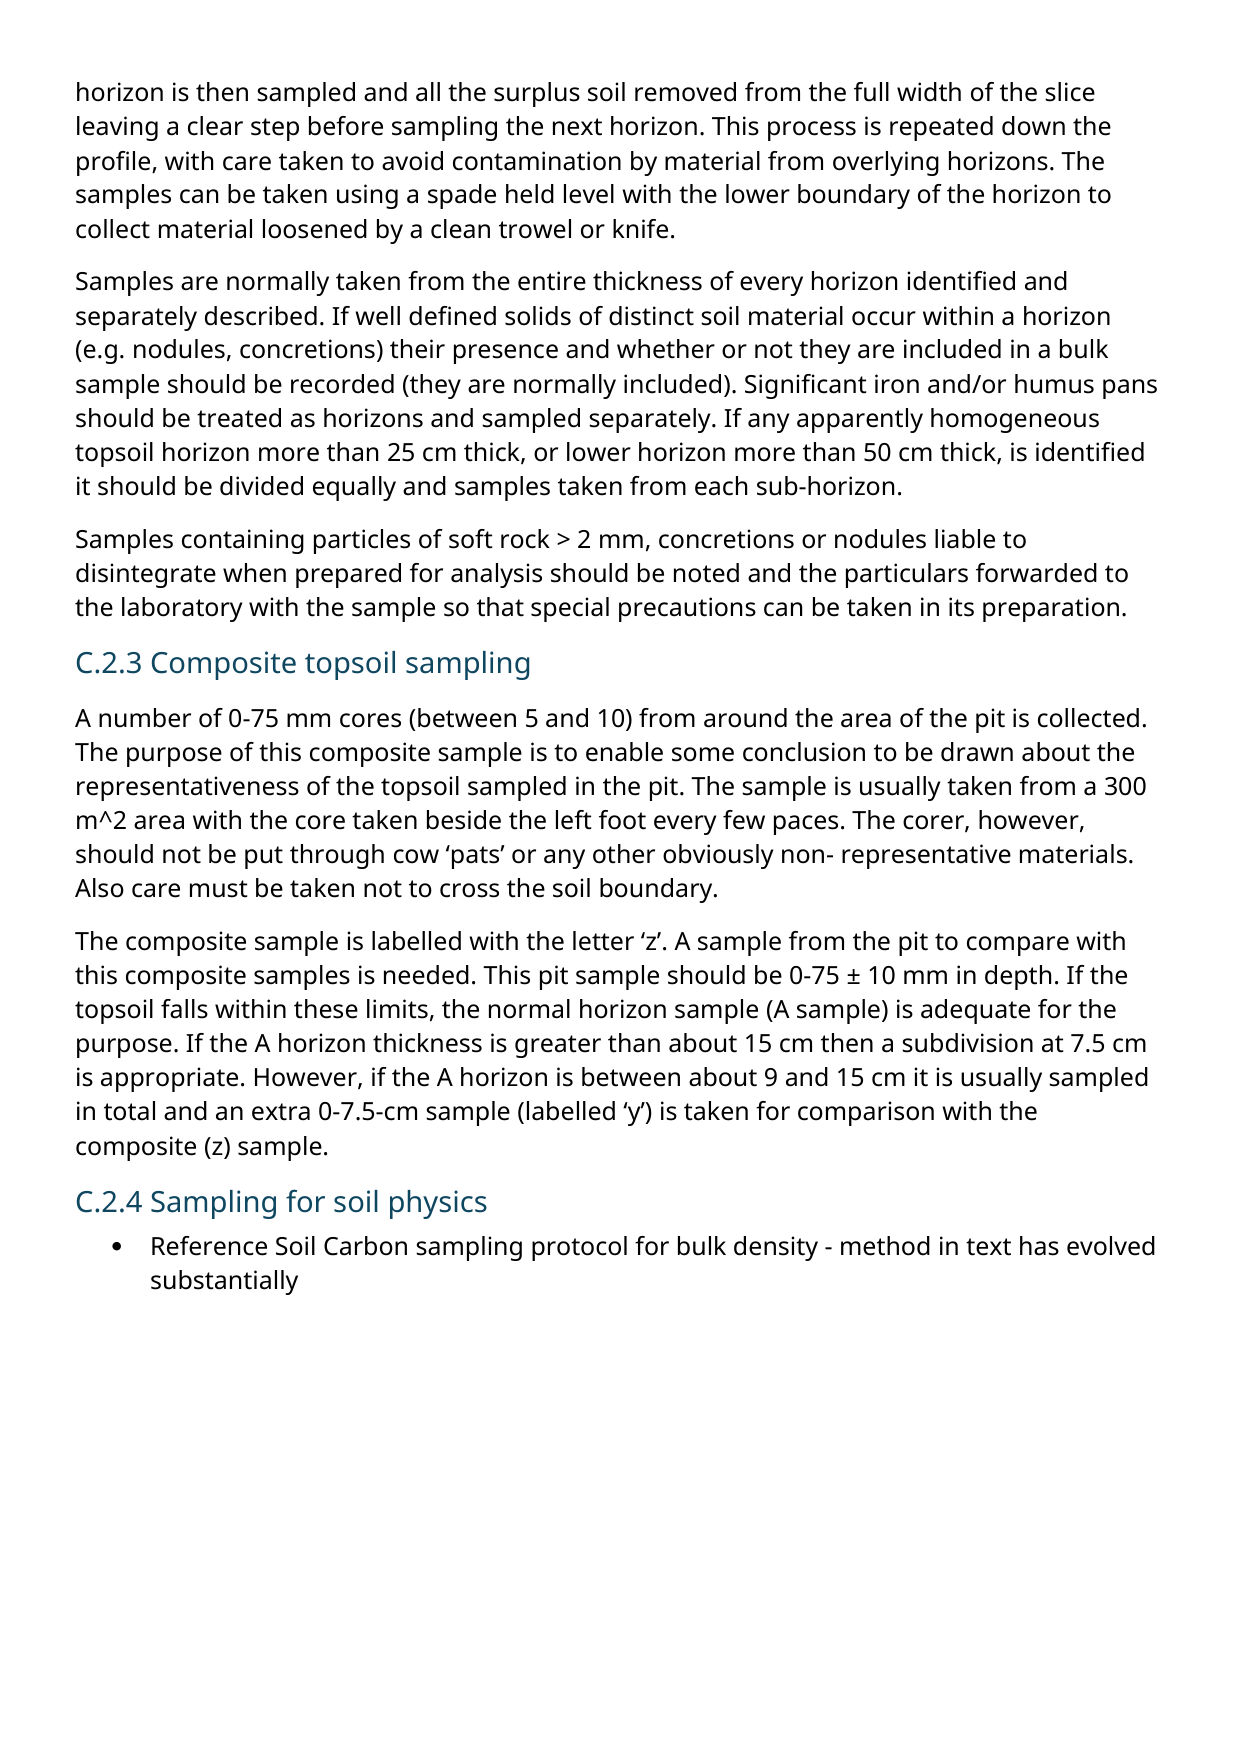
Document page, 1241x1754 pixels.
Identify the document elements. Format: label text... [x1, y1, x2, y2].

text Samples containing particles of soft rock > 2 mm, concretions or nodules liable to disintegrate when prepared for analysis should be noted and the particulars forwarded to the laboratory with the sample so that special precautions can be taken in its preparation. [75, 521, 1165, 623]
subtitle C.2.3 Composite topsoil sampling [75, 642, 1165, 682]
subtitle C.2.4 Sampling for soil physics [75, 1181, 1165, 1221]
text A number of 0-75 mm cores (between 5 and 10) from around the area of the pit is collected. The purpose of this composite sample is to enable some conclusion to be drawn about the representativeness of the topsoil sampled in the pit. The sample is usually taken from a 300 m^2 area with the core taken beside the left foot every few paces. The corer, however, should not be put through cow ‘pats’ or any other obviously non- representative materials. Also care must be taken not to cross the soil boundary. [75, 701, 1165, 905]
list Reference Soil Carbon sampling protocol for bulk density - method in text has evolved substantially [112, 1229, 1165, 1297]
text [75, 75, 1165, 245]
text The composite sample is labelled with the letter ‘z’. A sample from the pit to compare with this composite samples is needed. This pit sample should be 0-75 ± 10 mm in depth. If the topsoil falls within these limits, the normal horizon sample (A sample) is adequate for the purpose. If the A horizon thickness is greater than about 15 cm then a subdivision at 7.5 cm is appropriate. However, if the A horizon is between about 9 and 15 cm it is usually sampled in total and an extra 0-7.5-cm sample (labelled ‘y’) is taken for comparison with the composite (z) sample. [75, 924, 1165, 1162]
text Samples are normally taken from the entire thickness of every horizon identified and separately described. If well defined solids of distinct soil material occur within a horizon (e.g. nodules, concretions) their presence and whether or not they are included in a bulk sample should be recorded (they are normally included). Significant iron and/or humus pans should be treated as horizons and sampled separately. If any apparently homogeneous topsoil horizon more than 25 cm thick, or lower horizon more than 50 cm thick, is identified it should be divided equally and samples taken from each sub-horizon. [75, 264, 1165, 502]
